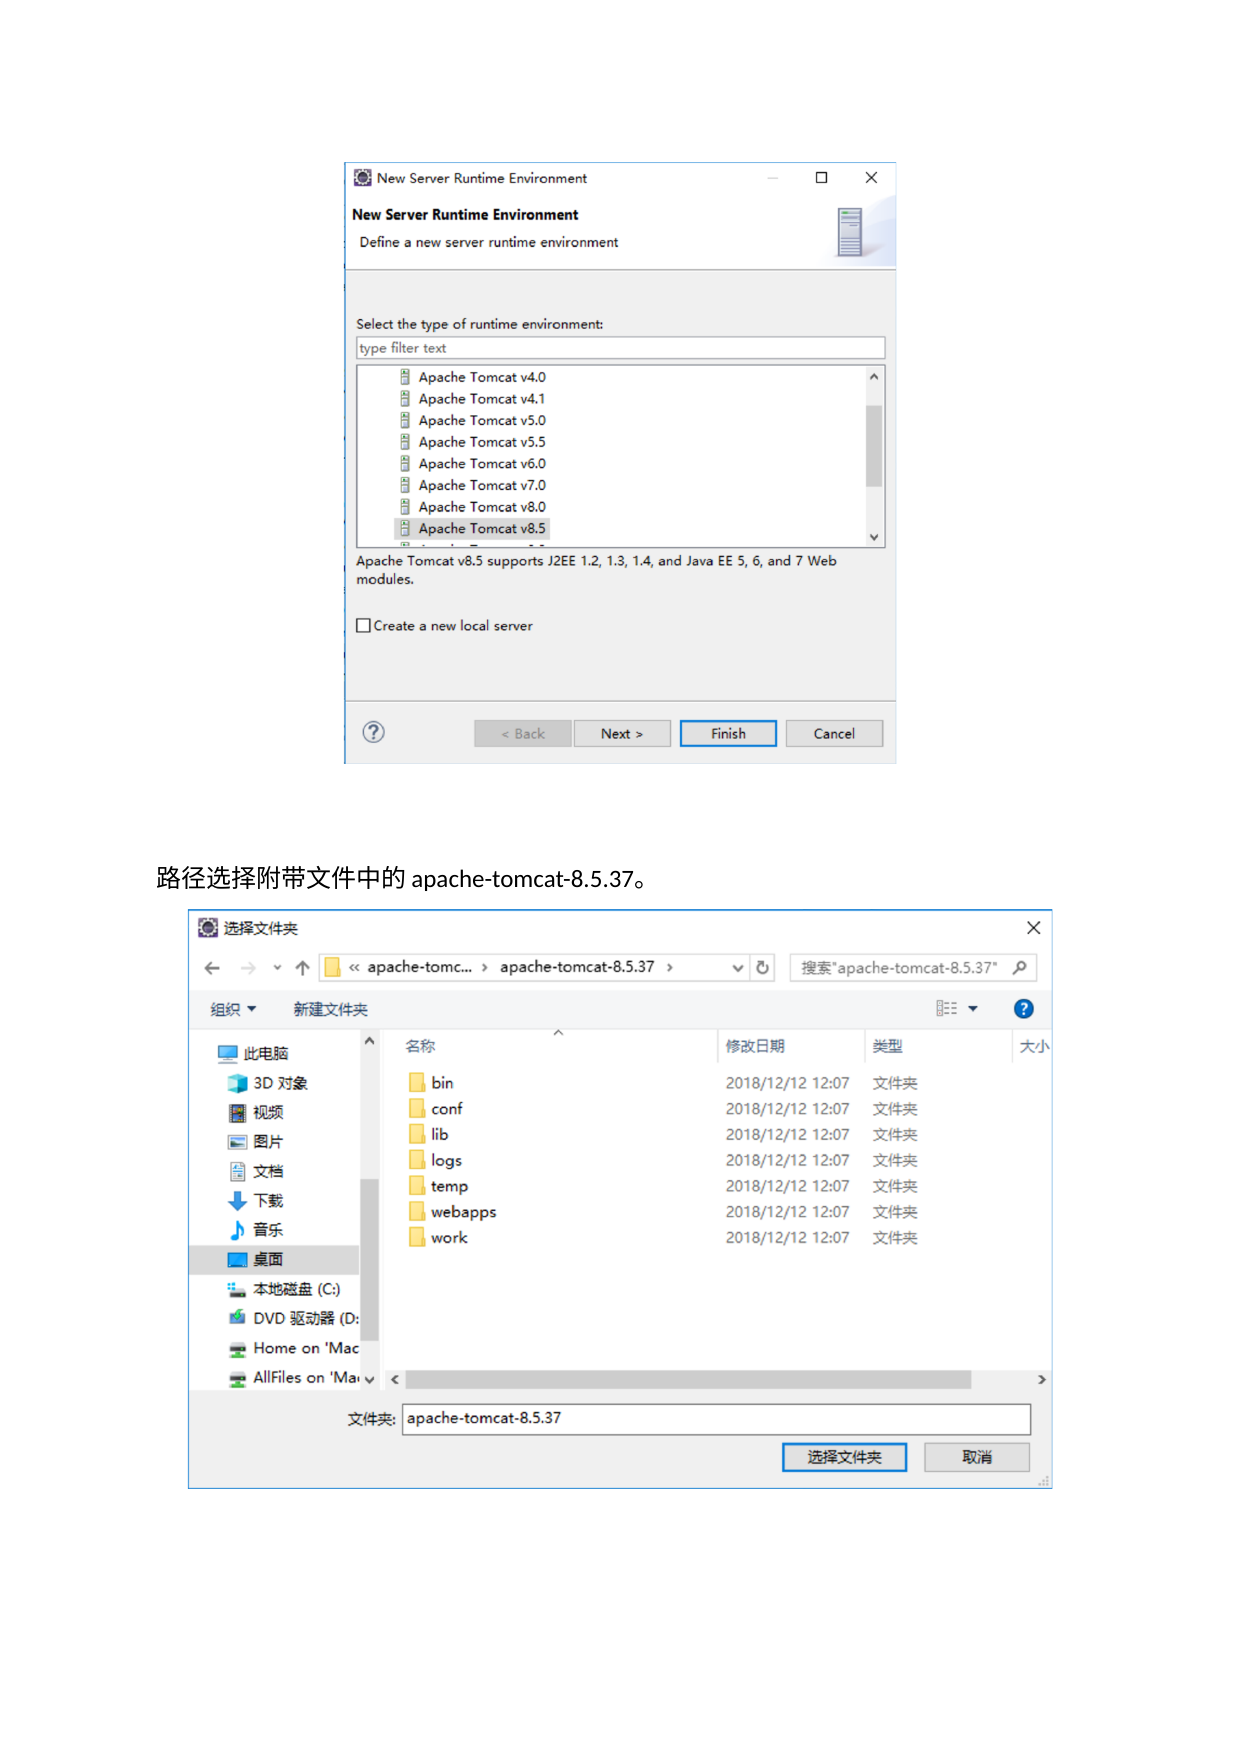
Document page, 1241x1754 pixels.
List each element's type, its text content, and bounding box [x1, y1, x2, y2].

text 路径选择附带文件中的apache-tomcat-8.5.37。 [112, 844, 1128, 909]
picture [187, 909, 1053, 1489]
picture [343, 162, 897, 764]
